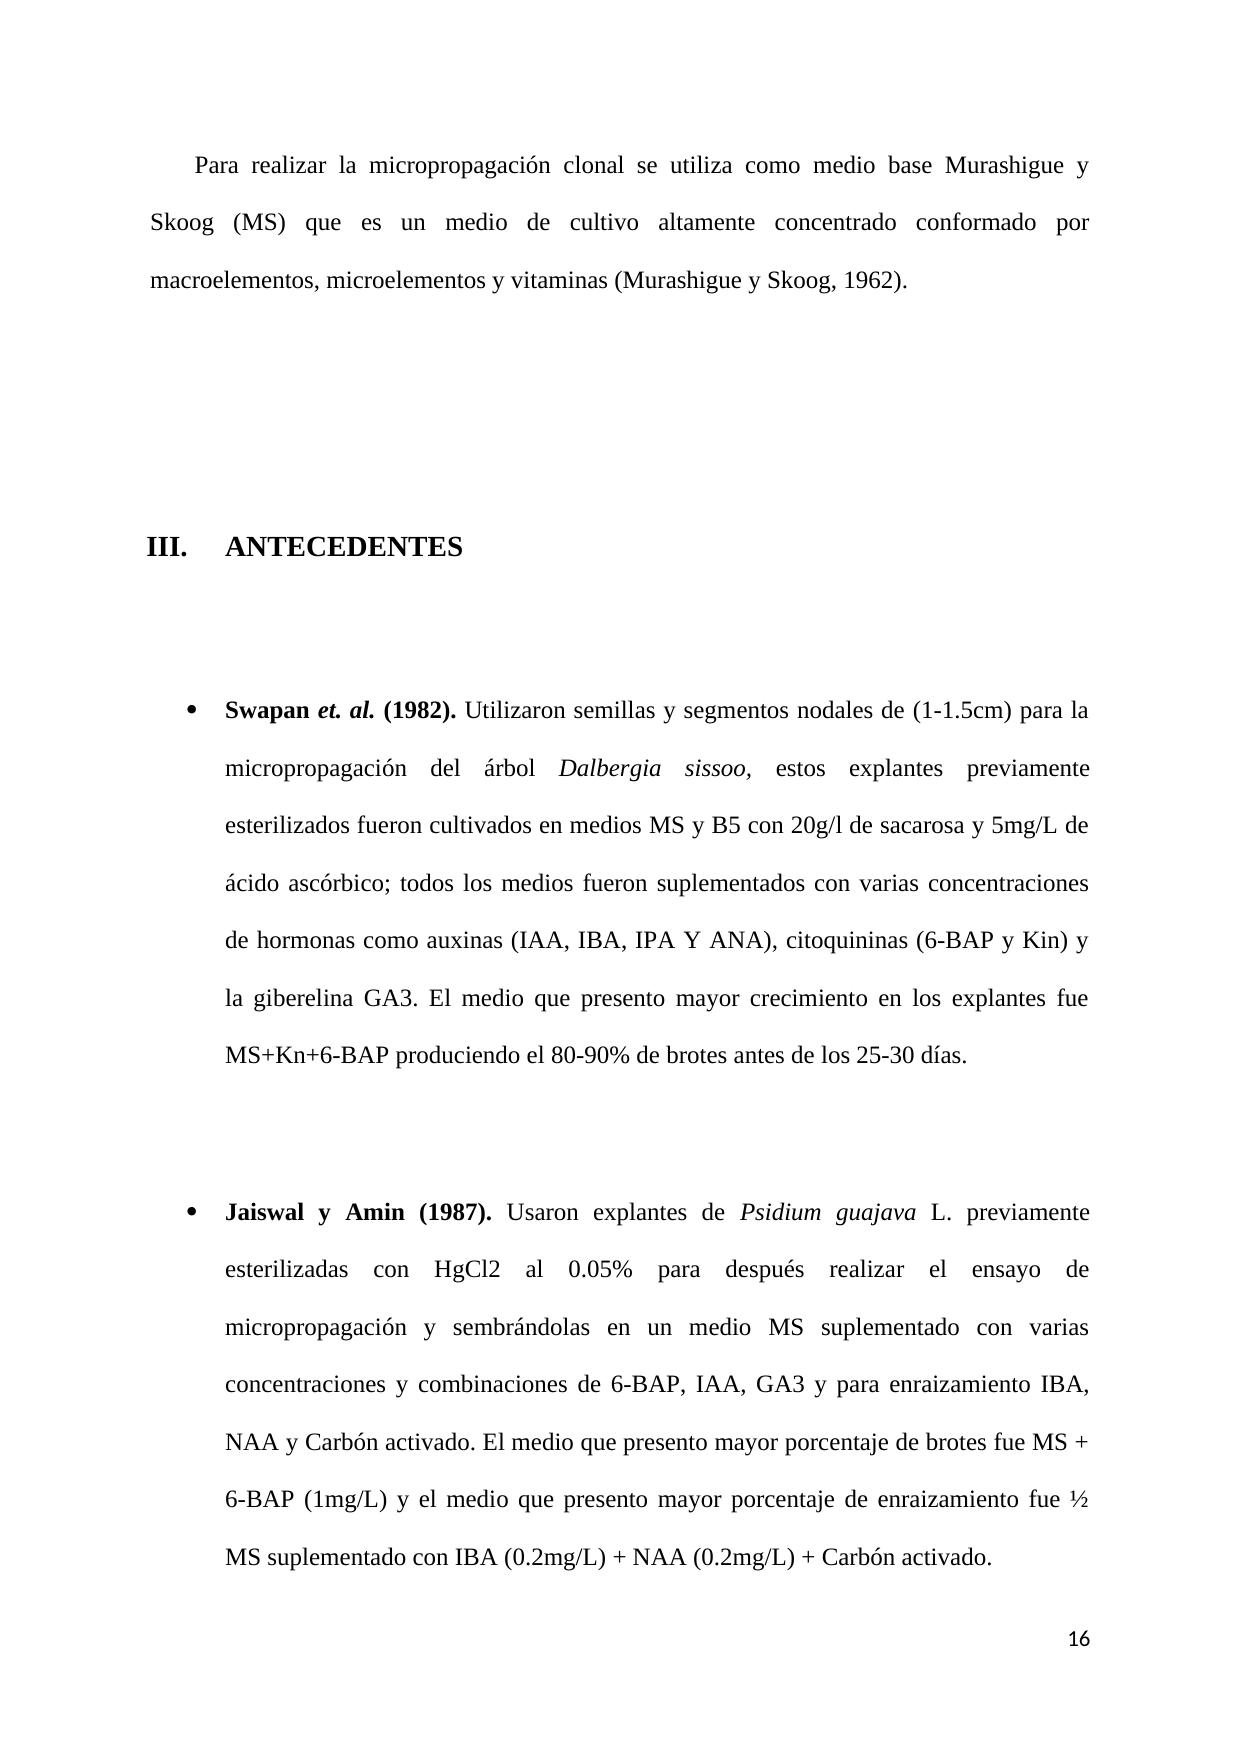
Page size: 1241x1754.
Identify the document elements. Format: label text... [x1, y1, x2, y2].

text Para realizar la micropropagación clonal se utiliza como medio base Murashigue y Skoog (MS) que es un medio de cultivo altamente concentrado conformado por macroelementos, microelementos y vitaminas (Murashigue y Skoog, 1962). [150, 150, 1090, 294]
subtitle ANTECEDENTES [187, 529, 1090, 563]
list Jaiswal y Amin (1987). Usaron explantes de Psidium guajava L. previamente esterilizadas con HgCl2 al 0.05% para después realizar el ensayo de micropropagación y sembrándolas en un medio MS suplementado con varias concentraciones y combinaciones de 6-BAP, IAA, GA3 y para enraizamiento IBA, NAA y Carbón activado. El medio que presento mayor porcentaje de brotes fue MS + 6-BAP (1mg/L) y el medio que presento mayor porcentaje de enraizamiento fue ½ MS suplementado con IBA (0.2mg/L) + NAA (0.2mg/L) + Carbón activado. [187, 1197, 1090, 1571]
list Swapan et. al. (1982). Utilizaron semillas y segmentos nodales de (1-1.5cm) para la micropropagación del árbol Dalbergia sissoo, estos explantes previamente esterilizados fueron cultivados en medios MS y B5 con 20g/l de sacarosa y 5mg/L de ácido ascórbico; todos los medios fueron suplementados con varias concentraciones de hormonas como auxinas (IAA, IBA, IPA Y ANA), citoquininas (6-BAP y Kin) y la giberelina GA3. El medio que presento mayor crecimiento en los explantes fue MS+Kn+6-BAP produciendo el 80-90% de brotes antes de los 25-30 días. [187, 695, 1090, 1069]
